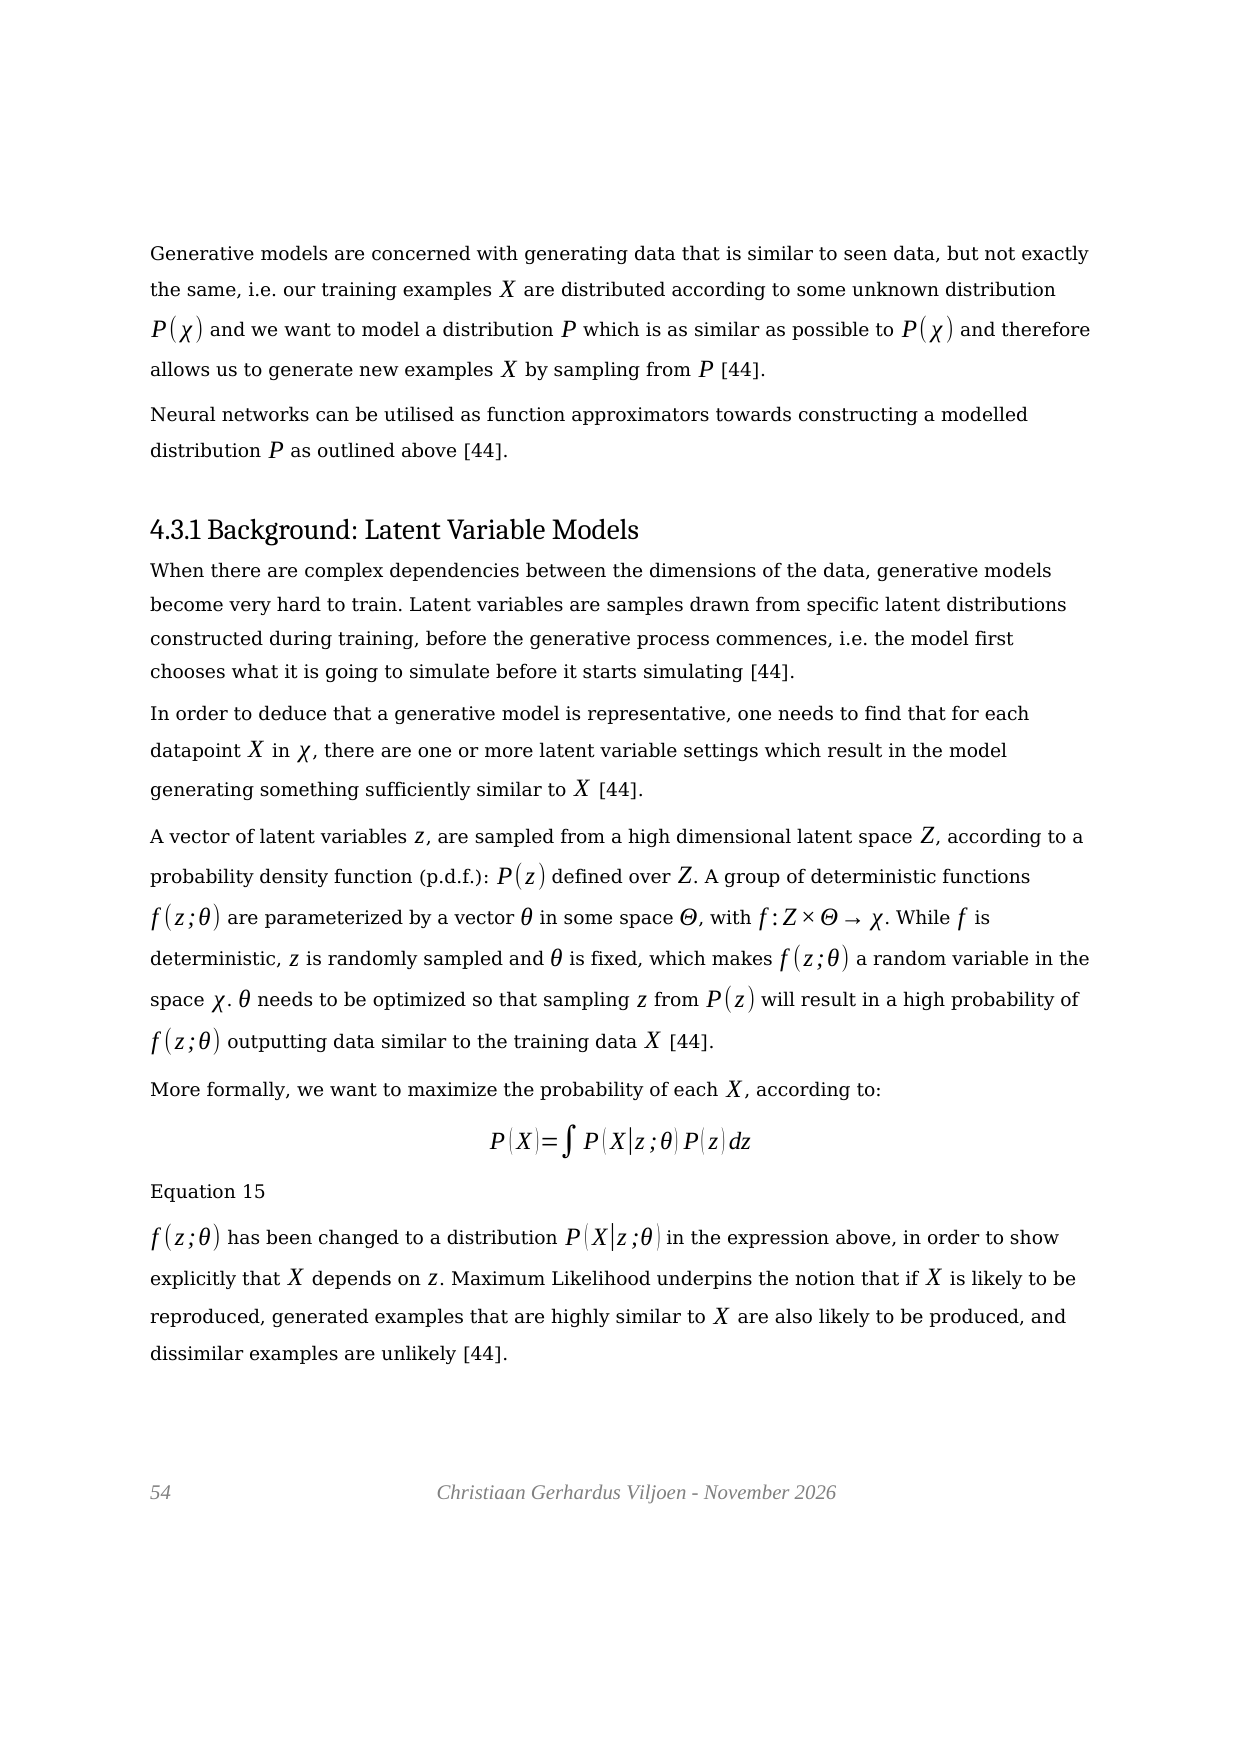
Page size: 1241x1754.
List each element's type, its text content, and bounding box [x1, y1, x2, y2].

text Equation 15 [150, 1180, 1090, 1202]
subtitle Background: Latent Variable Models [150, 513, 1090, 546]
text Neural networks can be utilised as function approximators towards constructing a modelled distribution as outlined above . [150, 403, 1090, 464]
text A vector of latent variables , are sampled from a high dimensional latent space , according to a probability density function (p.d.f.): defined over . A group of deterministic functions are parameterized by a vector in some space , with . While is deterministic, is randomly sampled and is fixed, which makes a random variable in the space . needs to be optimized so that sampling from will result in a high probability of outputting data similar to the training data . [150, 822, 1090, 1056]
text When there are complex dependencies between the dimensions of the data, generative models become very hard to train. Latent variables are samples drawn from specific latent distributions constructed during training, before the generative process commences, i.e. the model first chooses what it is going to simulate before it starts simulating . [150, 559, 1090, 683]
text has been changed to a distribution in the expression above, in order to show explicitly that depends on . Maximum Likelihood underpins the notion that if is likely to be reproduced, generated examples that are highly similar to are also likely to be produced, and dissimilar examples are unlikely . [150, 1222, 1090, 1364]
text In order to deduce that a generative model is representative, one needs to find that for each datapoint in , there are one or more latent variable settings which result in the model generating something sufficiently similar to . [150, 702, 1090, 802]
text Generative models are concerned with generating data that is similar to seen data, but not exactly the same, i.e. our training examples are distributed according to some unknown distribution and we want to model a distribution which is as similar as possible to and therefore allows us to generate new examples by sampling from . [150, 242, 1090, 383]
text More formally, we want to maximize the probability of each , according to: [150, 1075, 1090, 1103]
